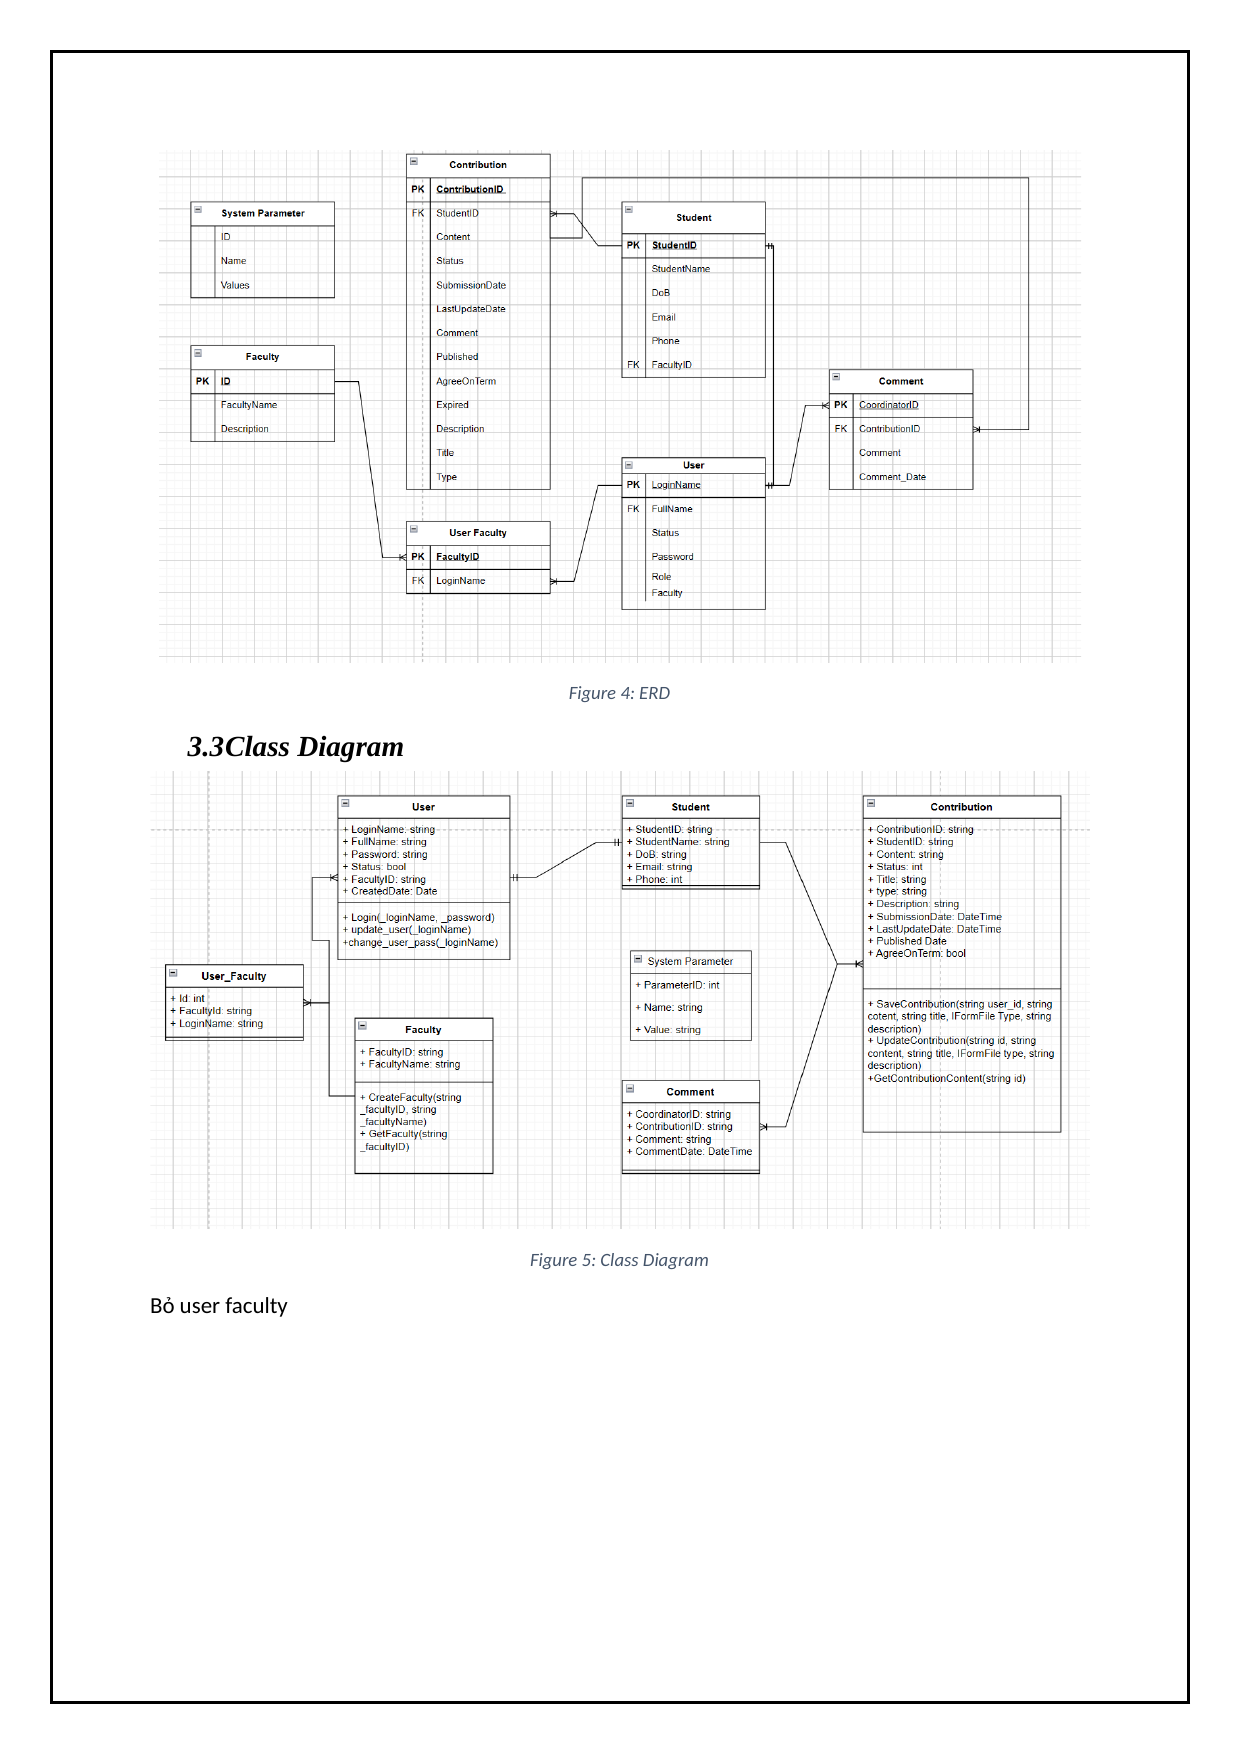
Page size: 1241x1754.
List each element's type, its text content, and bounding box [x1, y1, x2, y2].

text Figure 5: Class Diagram [150, 1248, 1090, 1271]
picture [159, 150, 1082, 663]
subtitle Class Diagram [187, 729, 1090, 763]
text Bỏ user faculty [150, 1291, 1090, 1319]
text Figure 4: ERD [150, 682, 1090, 704]
picture [150, 771, 1090, 1229]
